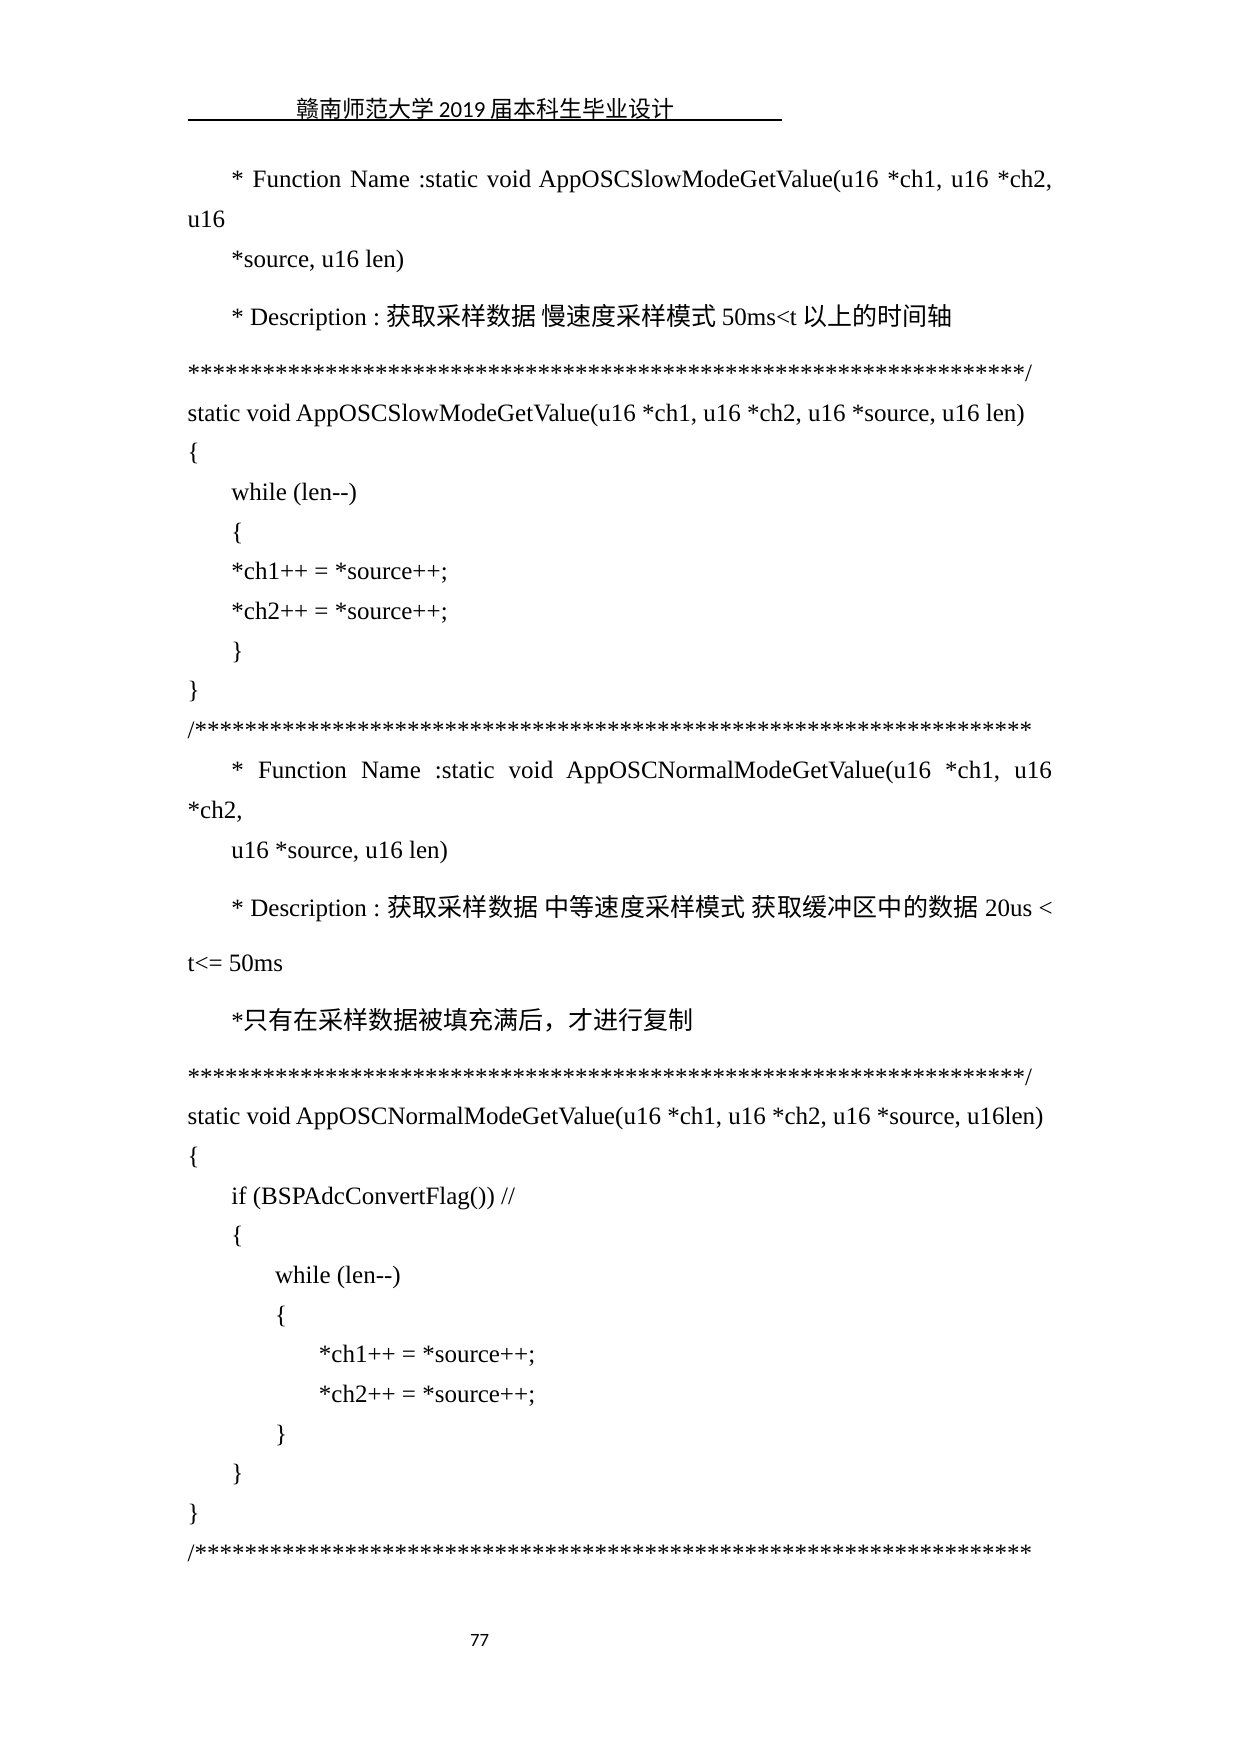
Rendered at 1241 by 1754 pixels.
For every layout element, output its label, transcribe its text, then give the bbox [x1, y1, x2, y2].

text *只有在采样数据被填充满后，才进行复制 [187, 986, 1053, 1051]
text static void AppOSCNormalModeGetValue(u16 *ch1, u16 *ch2, u16 *source, u16len) [187, 1099, 1053, 1132]
text *ch1++ = *source++; [275, 1338, 1053, 1370]
text } [187, 1496, 1053, 1529]
text *ch1++ = *source++; [187, 554, 1053, 587]
text { [187, 515, 1053, 547]
text *ch2++ = *source++; [187, 594, 1053, 627]
text * Function Name :static void AppOSCSlowModeGetValue(u16 *ch1, u16 *ch2, u16 [187, 162, 1053, 235]
text while (len--) [187, 475, 1053, 508]
text *ch2++ = *source++; [275, 1377, 1053, 1410]
text while (len--) [231, 1258, 1053, 1291]
text * Description : 获取采样数据 慢速度采样模式50ms<t以上的时间轴 [187, 282, 1053, 347]
text static void AppOSCSlowModeGetValue(u16 *ch1, u16 *ch2, u16 *source, u16 len) [187, 396, 1053, 428]
text { [187, 435, 1053, 468]
text } [187, 634, 1053, 666]
text } [187, 1457, 1053, 1489]
text { [231, 1298, 1053, 1330]
text u16 *source, u16 len) [187, 833, 1053, 866]
text *source, u16 len) [187, 242, 1053, 275]
text if (BSPAdcConvertFlag()) // [187, 1179, 1053, 1211]
text * Description : 获取采样数据 中等速度采样模式 获取缓冲区中的数据 20us < t<= 50ms [187, 873, 1053, 978]
text * Function Name :static void AppOSCNormalModeGetValue(u16 *ch1, u16 *ch2, [187, 753, 1053, 826]
text *******************************************************************/ [187, 356, 1053, 388]
text *******************************************************************/ [187, 1060, 1053, 1092]
text { [187, 1218, 1053, 1251]
text } [231, 1417, 1053, 1449]
text /******************************************************************* [187, 713, 1053, 746]
text { [187, 1139, 1053, 1172]
text } [187, 673, 1053, 706]
text /******************************************************************* [187, 1536, 1053, 1568]
